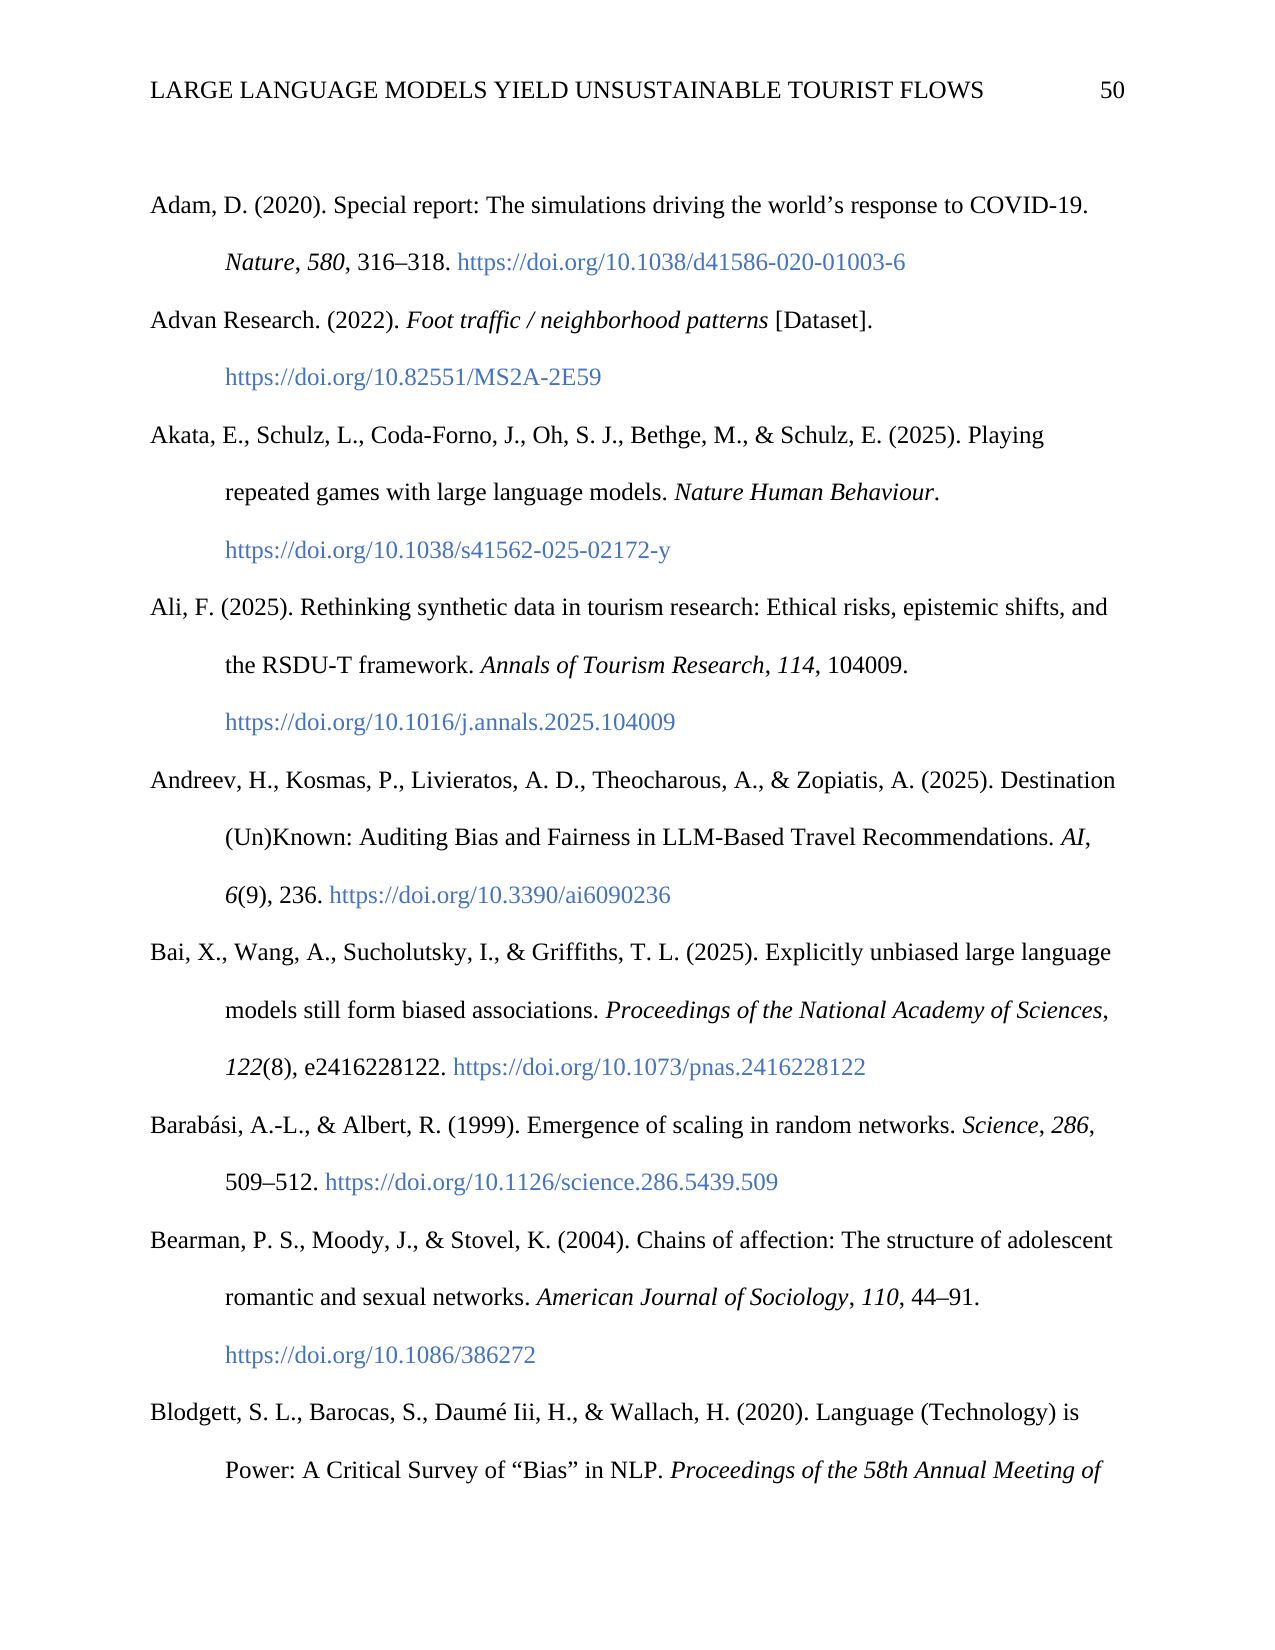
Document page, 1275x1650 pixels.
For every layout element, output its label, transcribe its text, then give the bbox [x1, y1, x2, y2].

text Adam, D. (2020). Special report: The simulations driving the world’s response to COVID-19. Nature, 580, 316–318. https://doi.org/10.1038/d41586-020-01003-6 [150, 190, 1125, 276]
text Bai, X., Wang, A., Sucholutsky, I., & Griffiths, T. L. (2025). Explicitly unbiased large language models still form biased associations. Proceedings of the National Academy of Sciences, 122(8), e2416228122. https://doi.org/10.1073/pnas.2416228122 [150, 937, 1125, 1081]
text Barabási, A.-L., & Albert, R. (1999). Emergence of scaling in random networks. Science, 286, 509–512. https://doi.org/10.1126/science.286.5439.509 [150, 1110, 1125, 1196]
text Andreev, H., Kosmas, P., Livieratos, A. D., Theocharous, A., & Zopiatis, A. (2025). Destination (Un)Known: Auditing Bias and Fairness in LLM-Based Travel Recommendations. AI, 6(9), 236. https://doi.org/10.3390/ai6090236 [150, 765, 1125, 909]
text Advan Research. (2022). Foot traffic / neighborhood patterns [Dataset]. https://doi.org/10.82551/MS2A-2E59 [150, 305, 1125, 391]
text Akata, E., Schulz, L., Coda-Forno, J., Oh, S. J., Bethge, M., & Schulz, E. (2025). Playing repeated games with large language models. Nature Human Behaviour. https://doi.org/10.1038/s41562-025-02172-y [150, 420, 1125, 564]
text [150, 1397, 1125, 1484]
text Bearman, P. S., Moody, J., & Stovel, K. (2004). Chains of affection: The structure of adolescent romantic and sexual networks. American Journal of Sociology, 110, 44–91. https://doi.org/10.1086/386272 [150, 1225, 1125, 1369]
text Ali, F. (2025). Rethinking synthetic data in tourism research: Ethical risks, epistemic shifts, and the RSDU-T framework. Annals of Tourism Research, 114, 104009. https://doi.org/10.1016/j.annals.2025.104009 [150, 592, 1125, 736]
